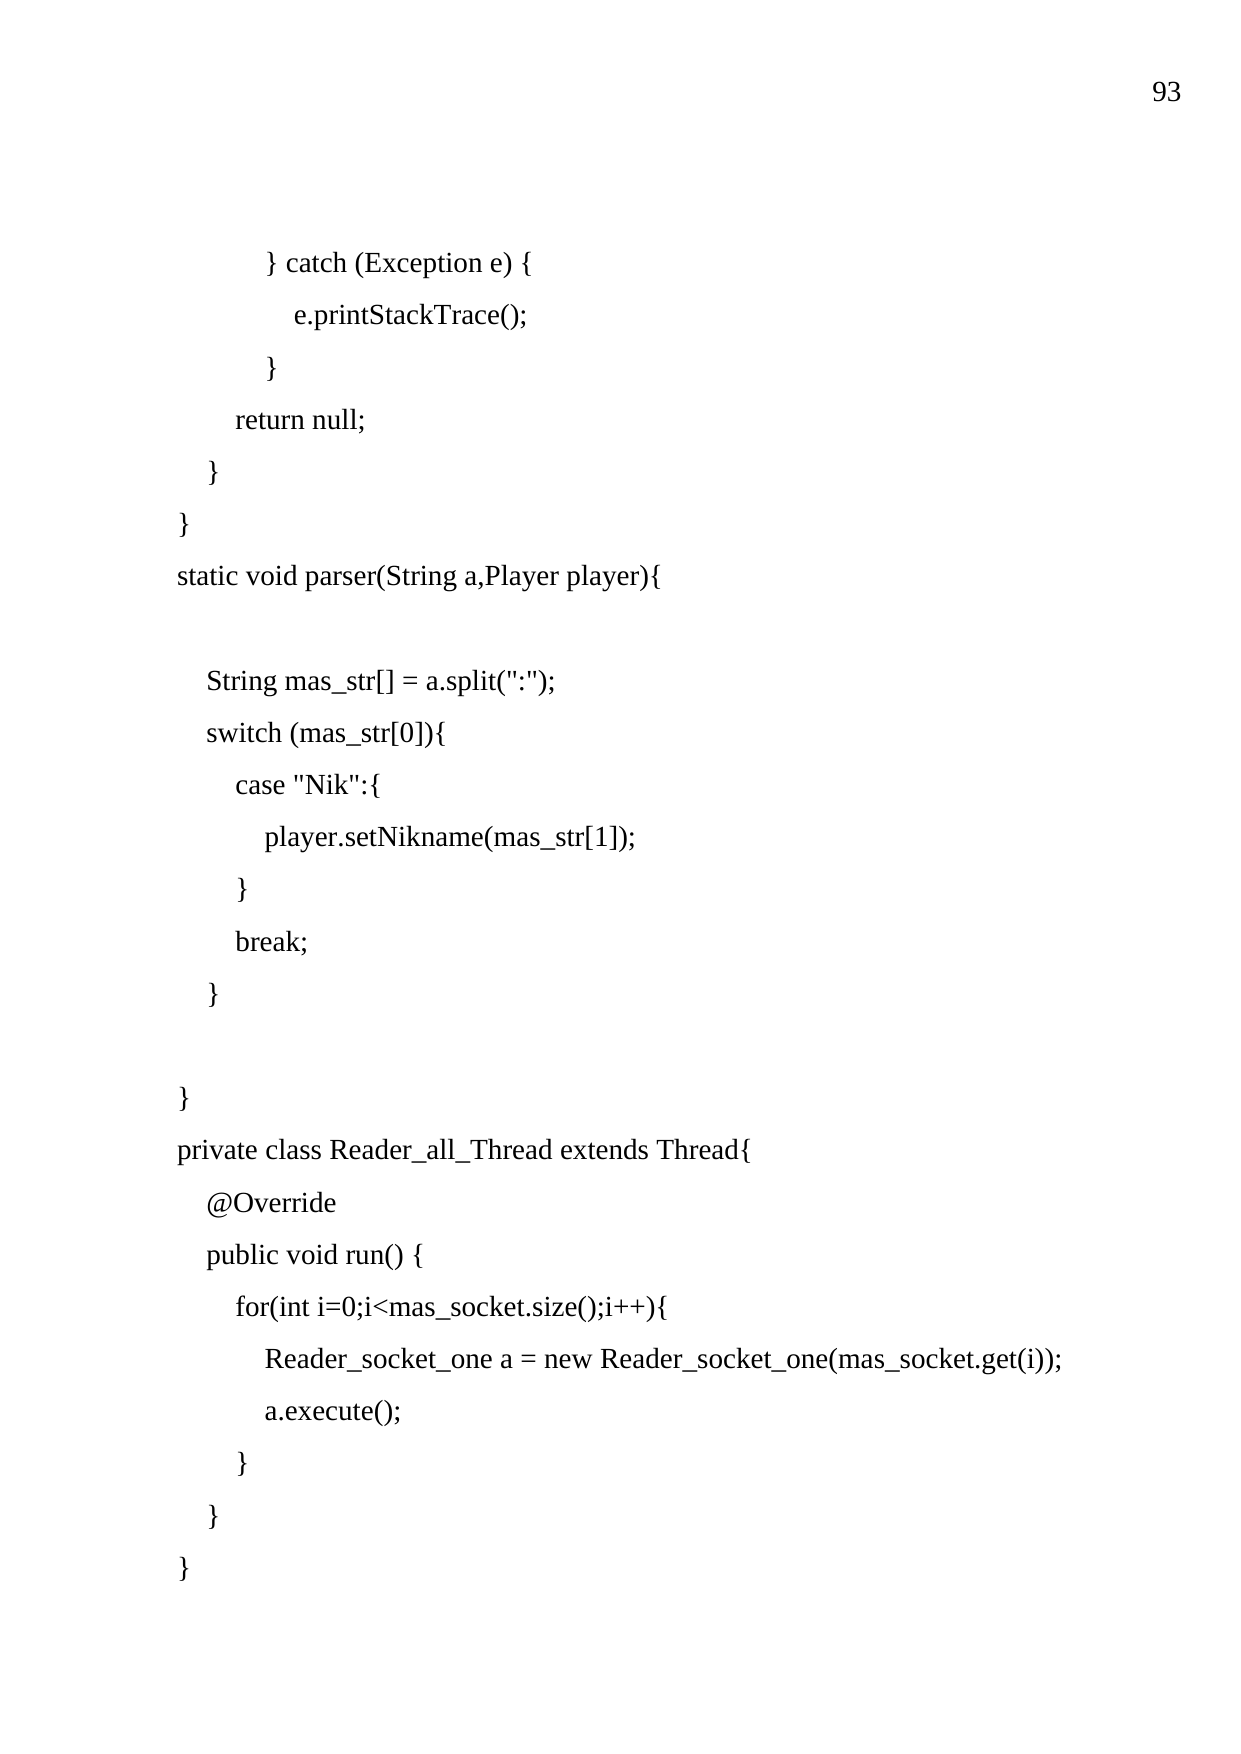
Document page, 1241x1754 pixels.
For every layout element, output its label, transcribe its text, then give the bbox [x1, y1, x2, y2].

text private class Reader_all_Thread extends Thread{ [148, 1132, 1181, 1166]
text return null; [148, 402, 1181, 435]
text e.printStackTrace(); [148, 297, 1181, 331]
text player.setNikname(mas_str[1]); [148, 819, 1181, 853]
text public void run() { [148, 1237, 1181, 1270]
text case "Nik":{ [148, 767, 1181, 801]
text } [148, 454, 1181, 488]
text a.execute(); [148, 1393, 1181, 1427]
text Reader_socket_one a = new Reader_socket_one(mas_socket.get(i)); [148, 1341, 1181, 1375]
text } [148, 506, 1181, 540]
text static void parser(String a,Player player){ [148, 558, 1181, 592]
text } [148, 1498, 1181, 1531]
text for(int i=0;i<mas_socket.size();i++){ [148, 1289, 1181, 1323]
text } [148, 872, 1181, 905]
text } [148, 1550, 1181, 1583]
text } catch (Exception e) { [148, 245, 1181, 279]
text switch (mas_str[0]){ [148, 715, 1181, 748]
text } [148, 350, 1181, 383]
text } [148, 1446, 1181, 1479]
text break; [148, 924, 1181, 957]
text @Override [148, 1185, 1181, 1218]
text } [148, 1080, 1181, 1114]
text String mas_str[] = a.split(":"); [148, 663, 1181, 696]
text } [148, 976, 1181, 1009]
